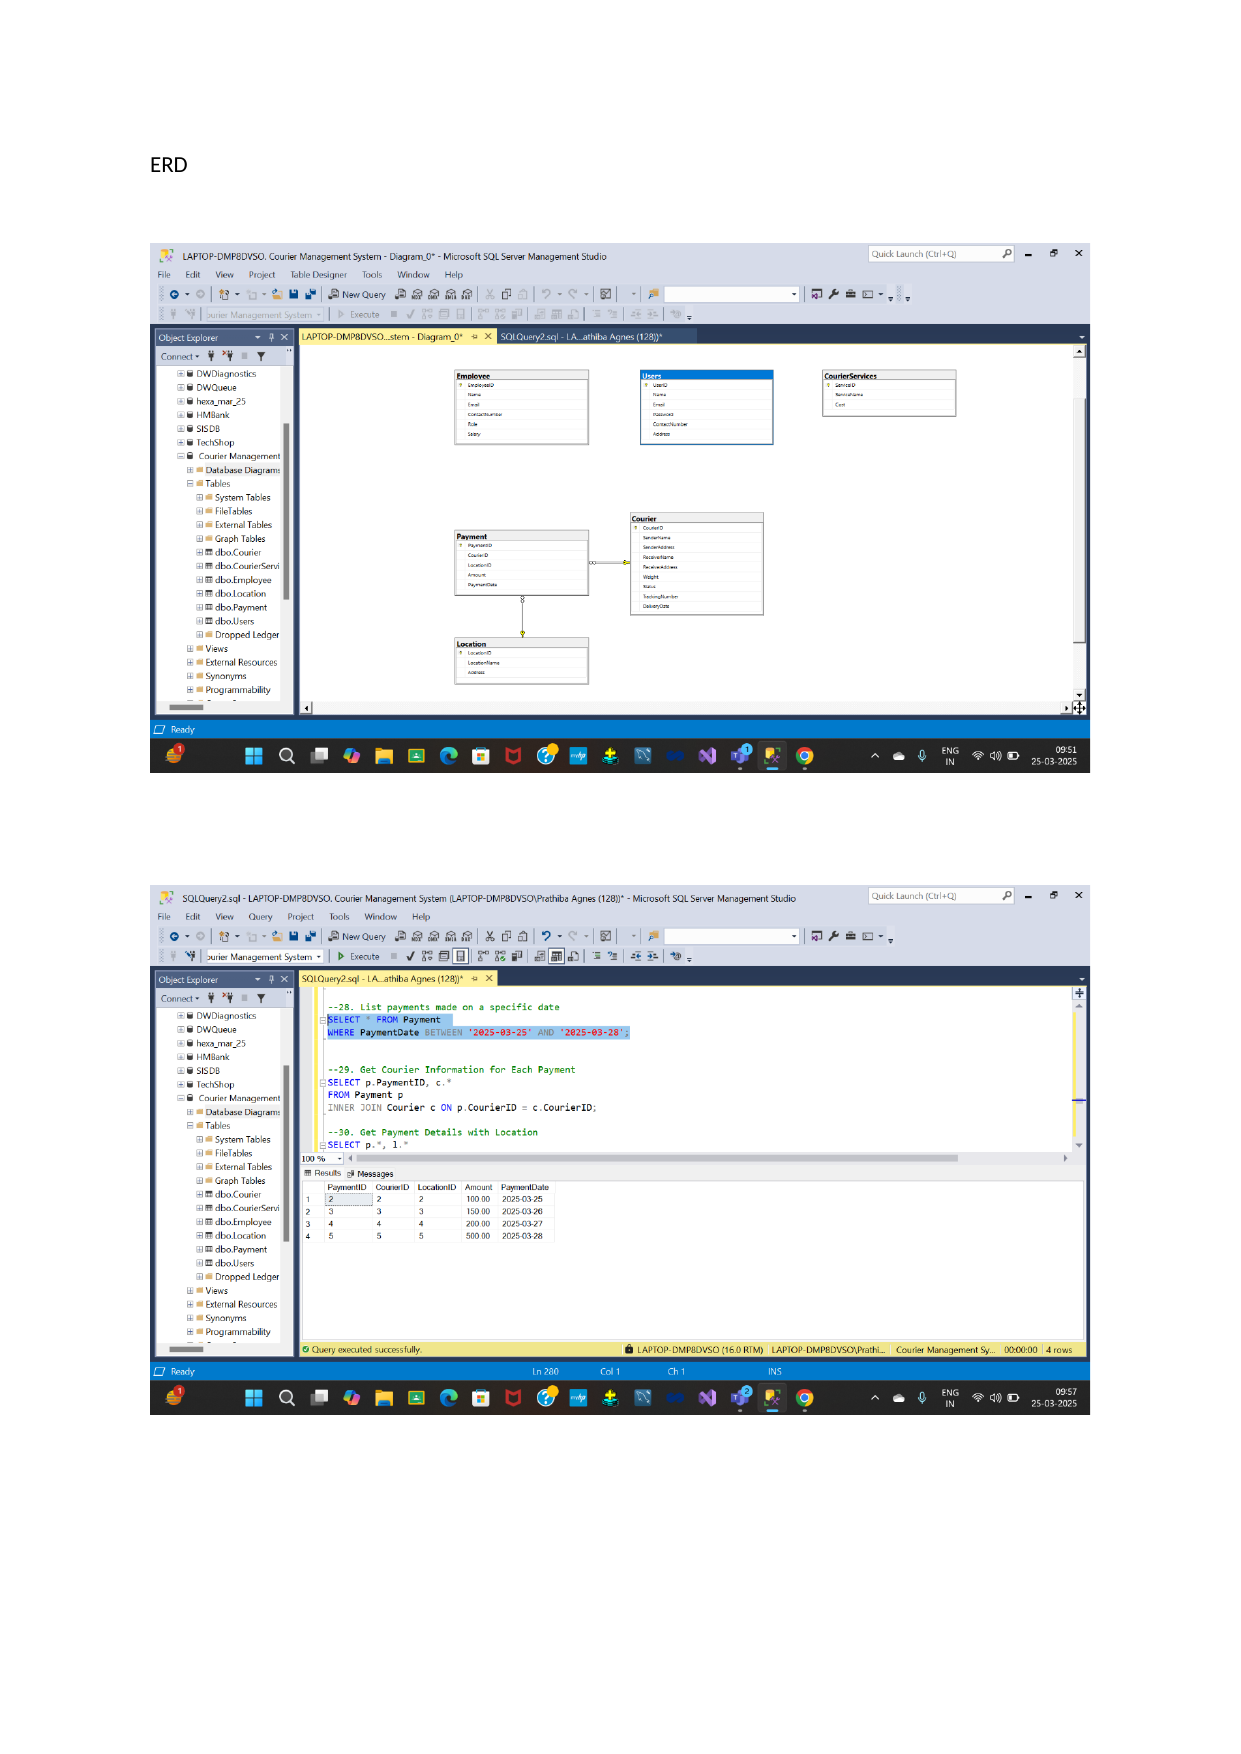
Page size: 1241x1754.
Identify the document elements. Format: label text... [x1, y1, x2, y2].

picture [150, 243, 1091, 773]
picture [150, 885, 1091, 1415]
text ERD [150, 150, 1090, 178]
